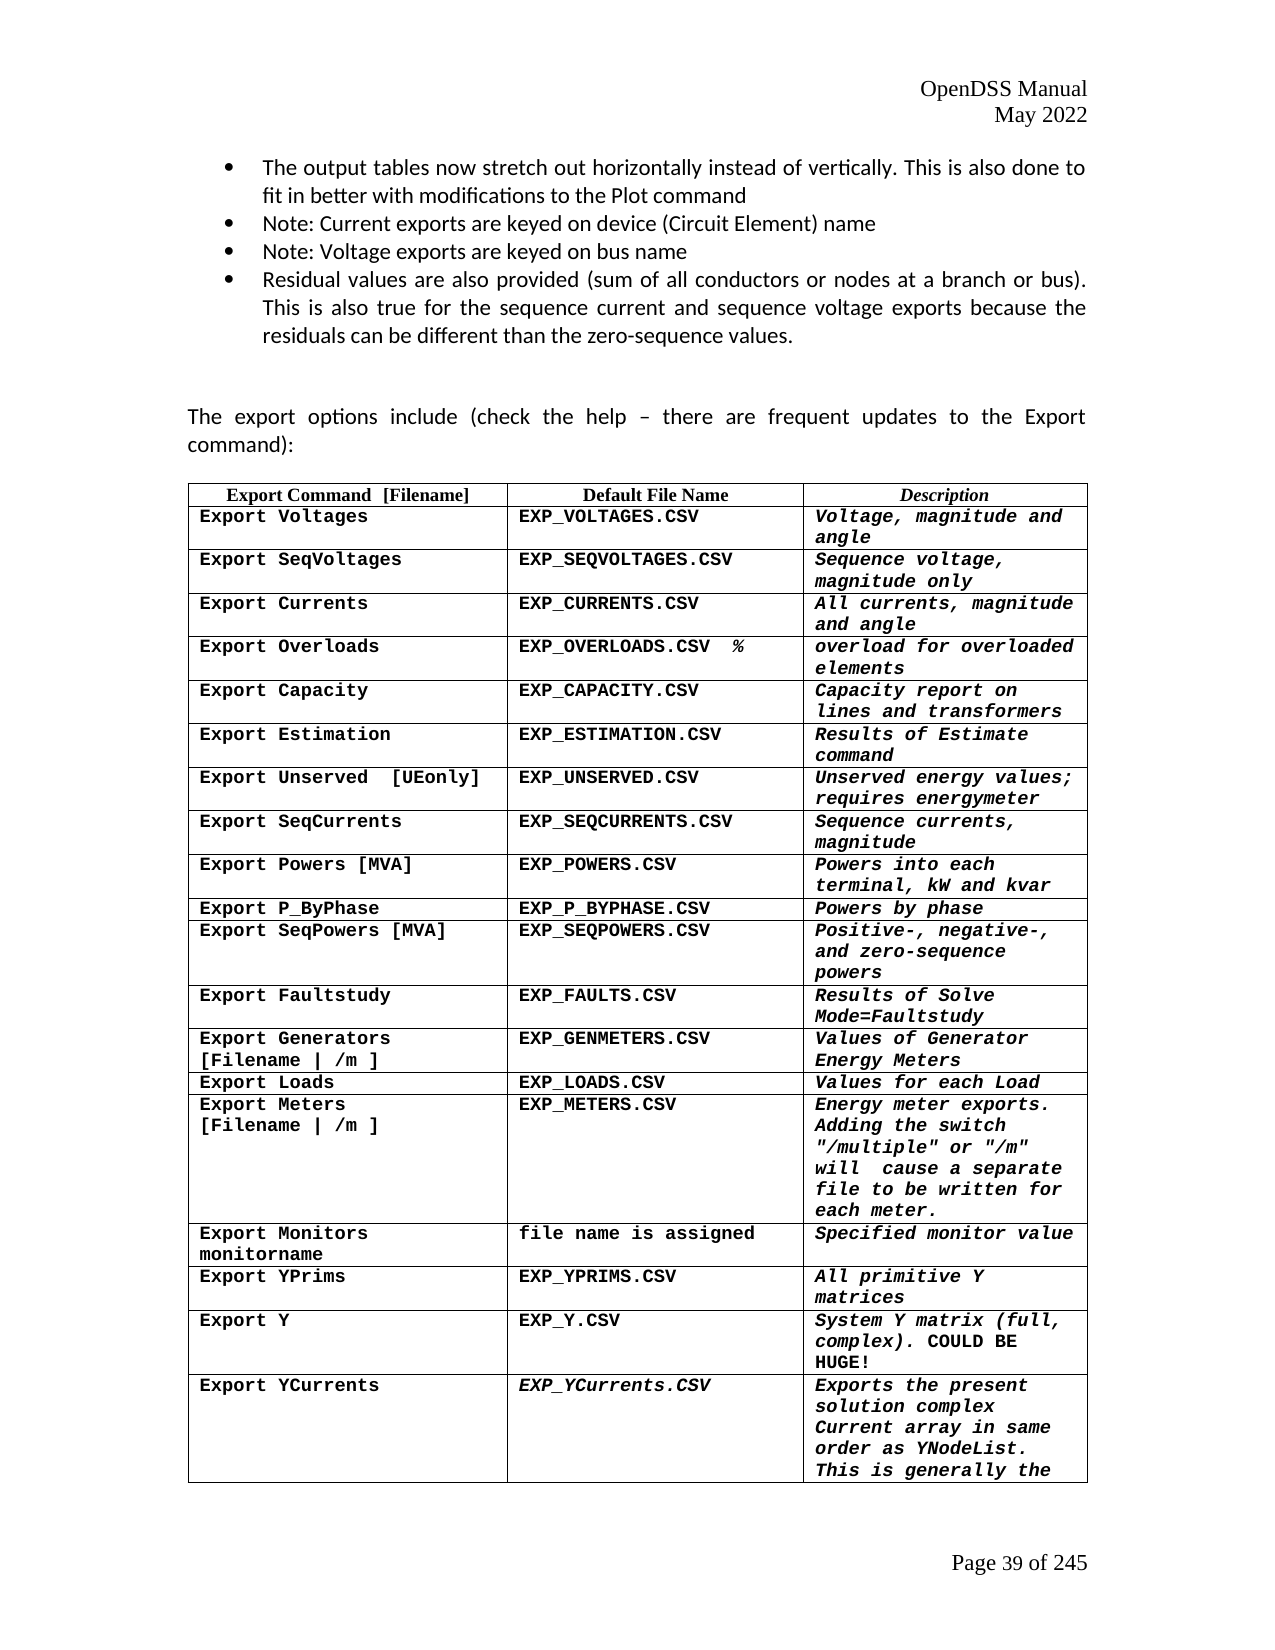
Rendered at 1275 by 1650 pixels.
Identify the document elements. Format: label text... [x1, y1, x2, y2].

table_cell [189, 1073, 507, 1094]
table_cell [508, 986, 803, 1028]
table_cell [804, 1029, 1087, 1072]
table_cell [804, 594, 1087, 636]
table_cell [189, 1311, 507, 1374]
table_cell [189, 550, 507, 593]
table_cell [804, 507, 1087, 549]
text Residual values are also provided (sum of all conductors or nodes at a branch or bus). This is also true for the sequence current and sequence voltage exports because the residuals can be different than the zero-sequence values. [225, 265, 1087, 349]
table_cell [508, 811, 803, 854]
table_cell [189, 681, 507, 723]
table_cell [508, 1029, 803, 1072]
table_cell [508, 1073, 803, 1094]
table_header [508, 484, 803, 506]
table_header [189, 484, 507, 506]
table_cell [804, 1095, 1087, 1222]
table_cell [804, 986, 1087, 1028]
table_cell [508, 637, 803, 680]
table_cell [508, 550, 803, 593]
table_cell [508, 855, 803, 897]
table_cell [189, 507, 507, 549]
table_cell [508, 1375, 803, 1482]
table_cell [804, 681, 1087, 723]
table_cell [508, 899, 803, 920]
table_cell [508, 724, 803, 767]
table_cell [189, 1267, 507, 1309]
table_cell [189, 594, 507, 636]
text Note: Current exports are keyed on device (Circuit Element) name [225, 209, 1087, 237]
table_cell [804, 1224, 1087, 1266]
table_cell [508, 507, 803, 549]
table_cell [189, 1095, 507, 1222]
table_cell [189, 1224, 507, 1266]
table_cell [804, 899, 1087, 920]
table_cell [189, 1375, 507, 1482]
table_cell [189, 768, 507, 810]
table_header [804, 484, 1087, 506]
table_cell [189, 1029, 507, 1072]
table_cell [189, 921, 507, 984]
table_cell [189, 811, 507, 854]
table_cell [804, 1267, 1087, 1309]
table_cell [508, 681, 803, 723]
text Note: Voltage exports are keyed on bus name [225, 237, 1087, 265]
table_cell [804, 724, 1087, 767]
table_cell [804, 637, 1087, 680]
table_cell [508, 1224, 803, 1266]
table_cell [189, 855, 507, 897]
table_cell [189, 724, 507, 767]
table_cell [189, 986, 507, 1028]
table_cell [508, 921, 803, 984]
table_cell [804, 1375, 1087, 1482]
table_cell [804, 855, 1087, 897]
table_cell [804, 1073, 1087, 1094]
text The export options include (check the help – there are frequent updates to the Export command): [187, 402, 1087, 458]
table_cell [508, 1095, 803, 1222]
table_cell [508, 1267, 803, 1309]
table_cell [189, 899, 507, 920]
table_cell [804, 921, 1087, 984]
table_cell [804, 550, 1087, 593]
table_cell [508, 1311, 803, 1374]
text The output tables now stretch out horizontally instead of vertically. This is also done to fit in better with modifications to the Plot command [225, 153, 1087, 209]
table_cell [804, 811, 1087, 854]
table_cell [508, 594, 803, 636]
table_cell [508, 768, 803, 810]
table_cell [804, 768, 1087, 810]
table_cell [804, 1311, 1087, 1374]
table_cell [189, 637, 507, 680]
